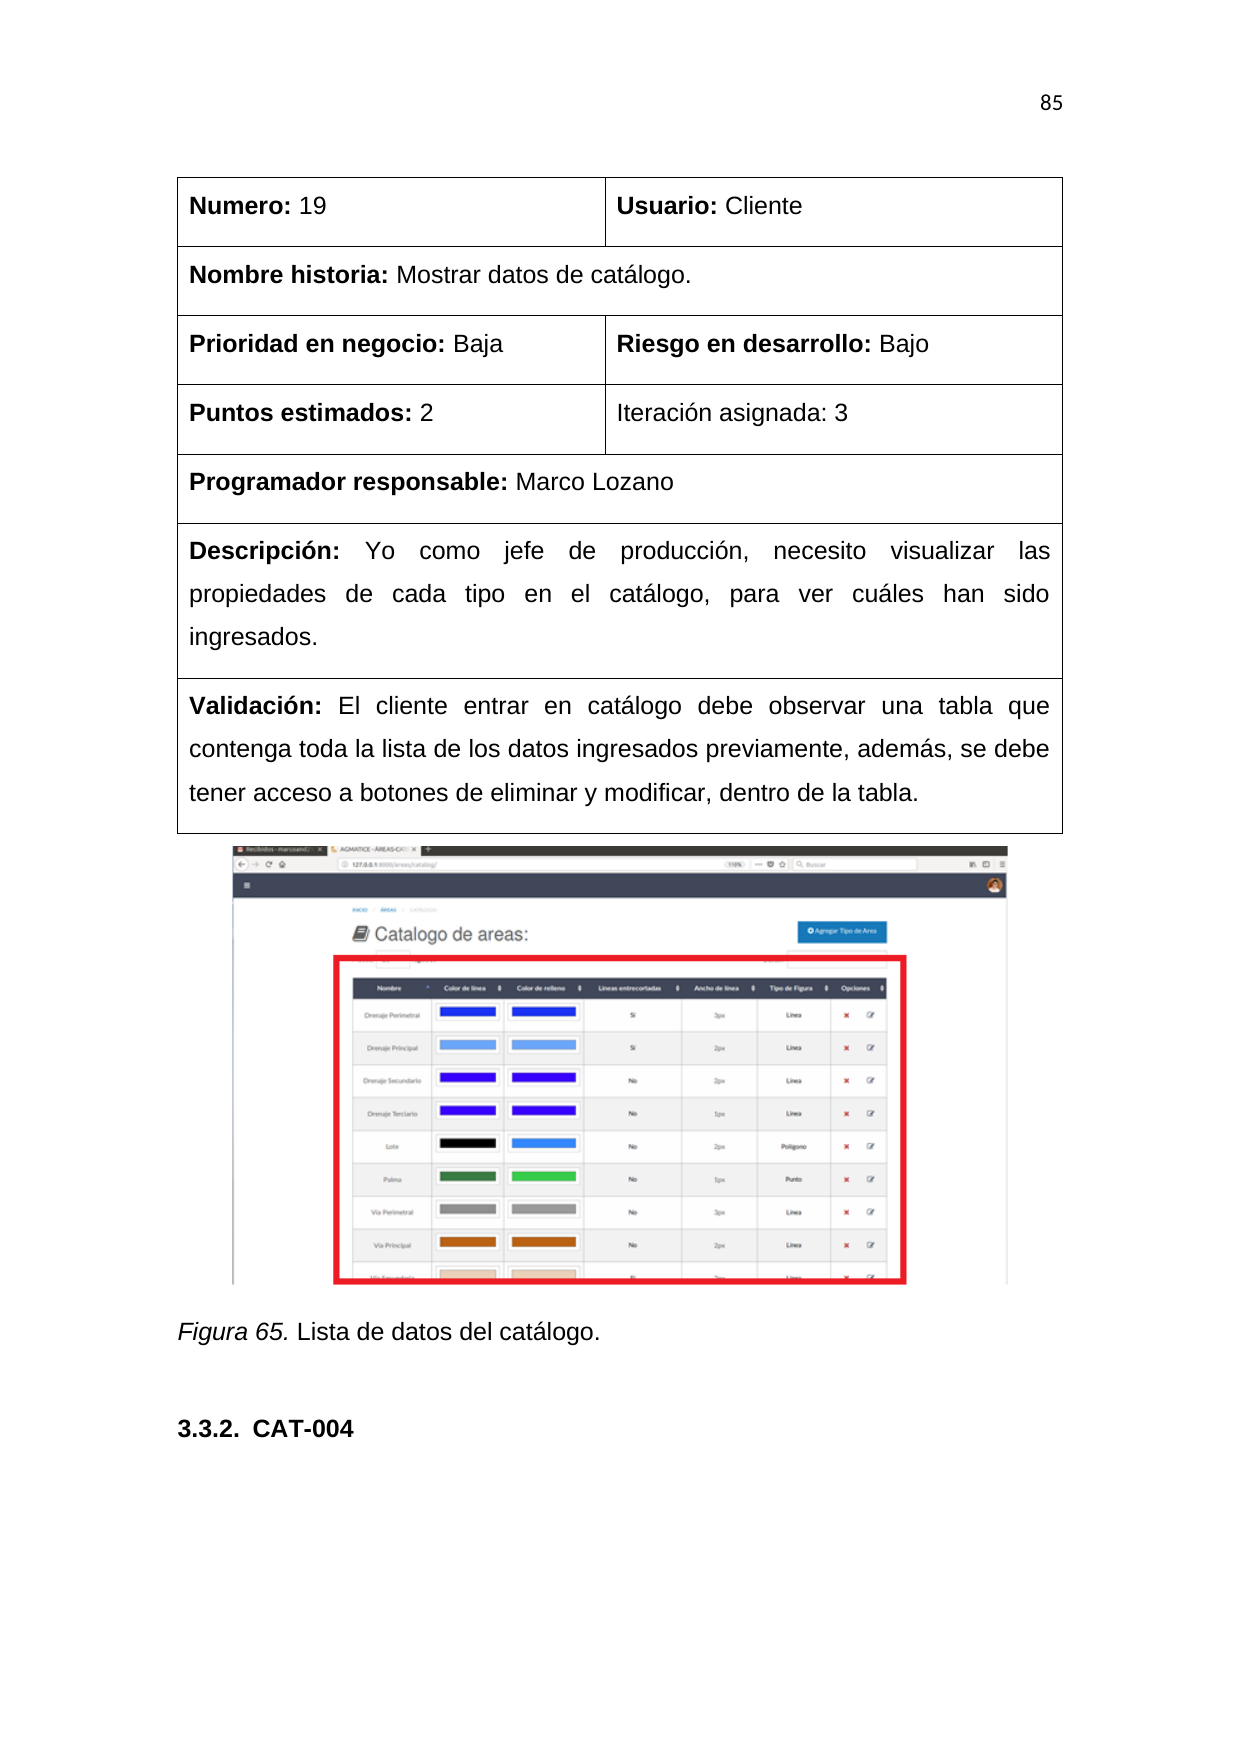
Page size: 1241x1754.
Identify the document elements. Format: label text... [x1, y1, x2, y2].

text Figura 65. Lista de datos del catálogo. [177, 1317, 1063, 1346]
table_cell Puntos estimados: 2 [178, 385, 605, 453]
table_cell Numero: 19 [178, 178, 605, 246]
table_cell Validación: El cliente entrar en catálogo debe observar una tabla que contenga toda la lista de los datos ingresados previamente, además, se debe tener acceso a botones de eliminar y modificar, dentro de la tabla. [178, 679, 1062, 833]
table_cell Riesgo en desarrollo: Bajo [606, 316, 1062, 384]
subtitle CAT-004 [177, 1414, 1063, 1442]
picture [232, 846, 1008, 1291]
table_cell Prioridad en negocio: Baja [178, 316, 605, 384]
table_cell Iteración asignada: 3 [606, 385, 1062, 453]
table_cell Programador responsable: Marco Lozano [178, 455, 1062, 522]
table_cell Descripción: Yo como jefe de producción, necesito visualizar las propiedades de cada tipo en el catálogo, para ver cuáles han sido ingresados. [178, 524, 1062, 678]
table_cell Nombre historia: Mostrar datos de catálogo. [178, 247, 1062, 315]
table_cell Usuario: Cliente [606, 178, 1062, 246]
